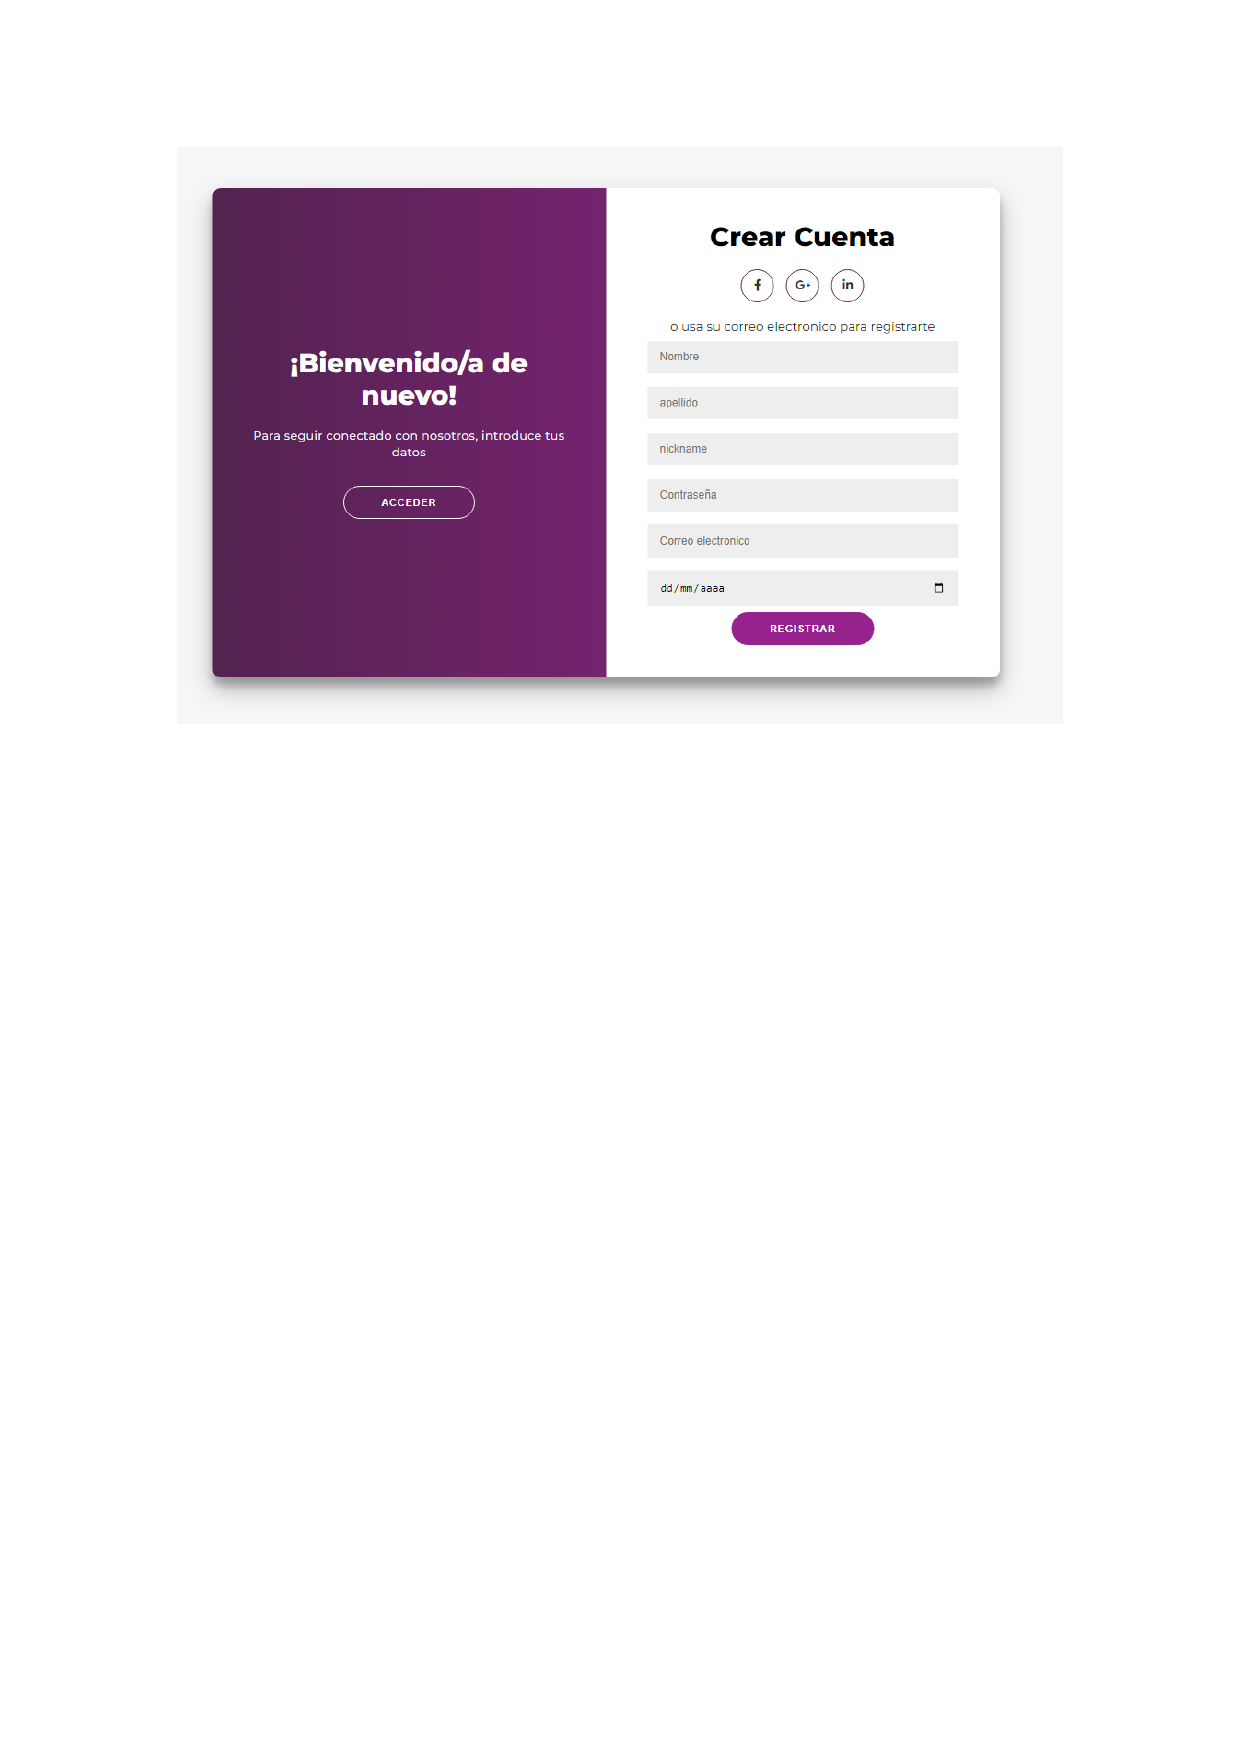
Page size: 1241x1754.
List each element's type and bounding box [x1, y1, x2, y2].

picture [177, 147, 1063, 724]
